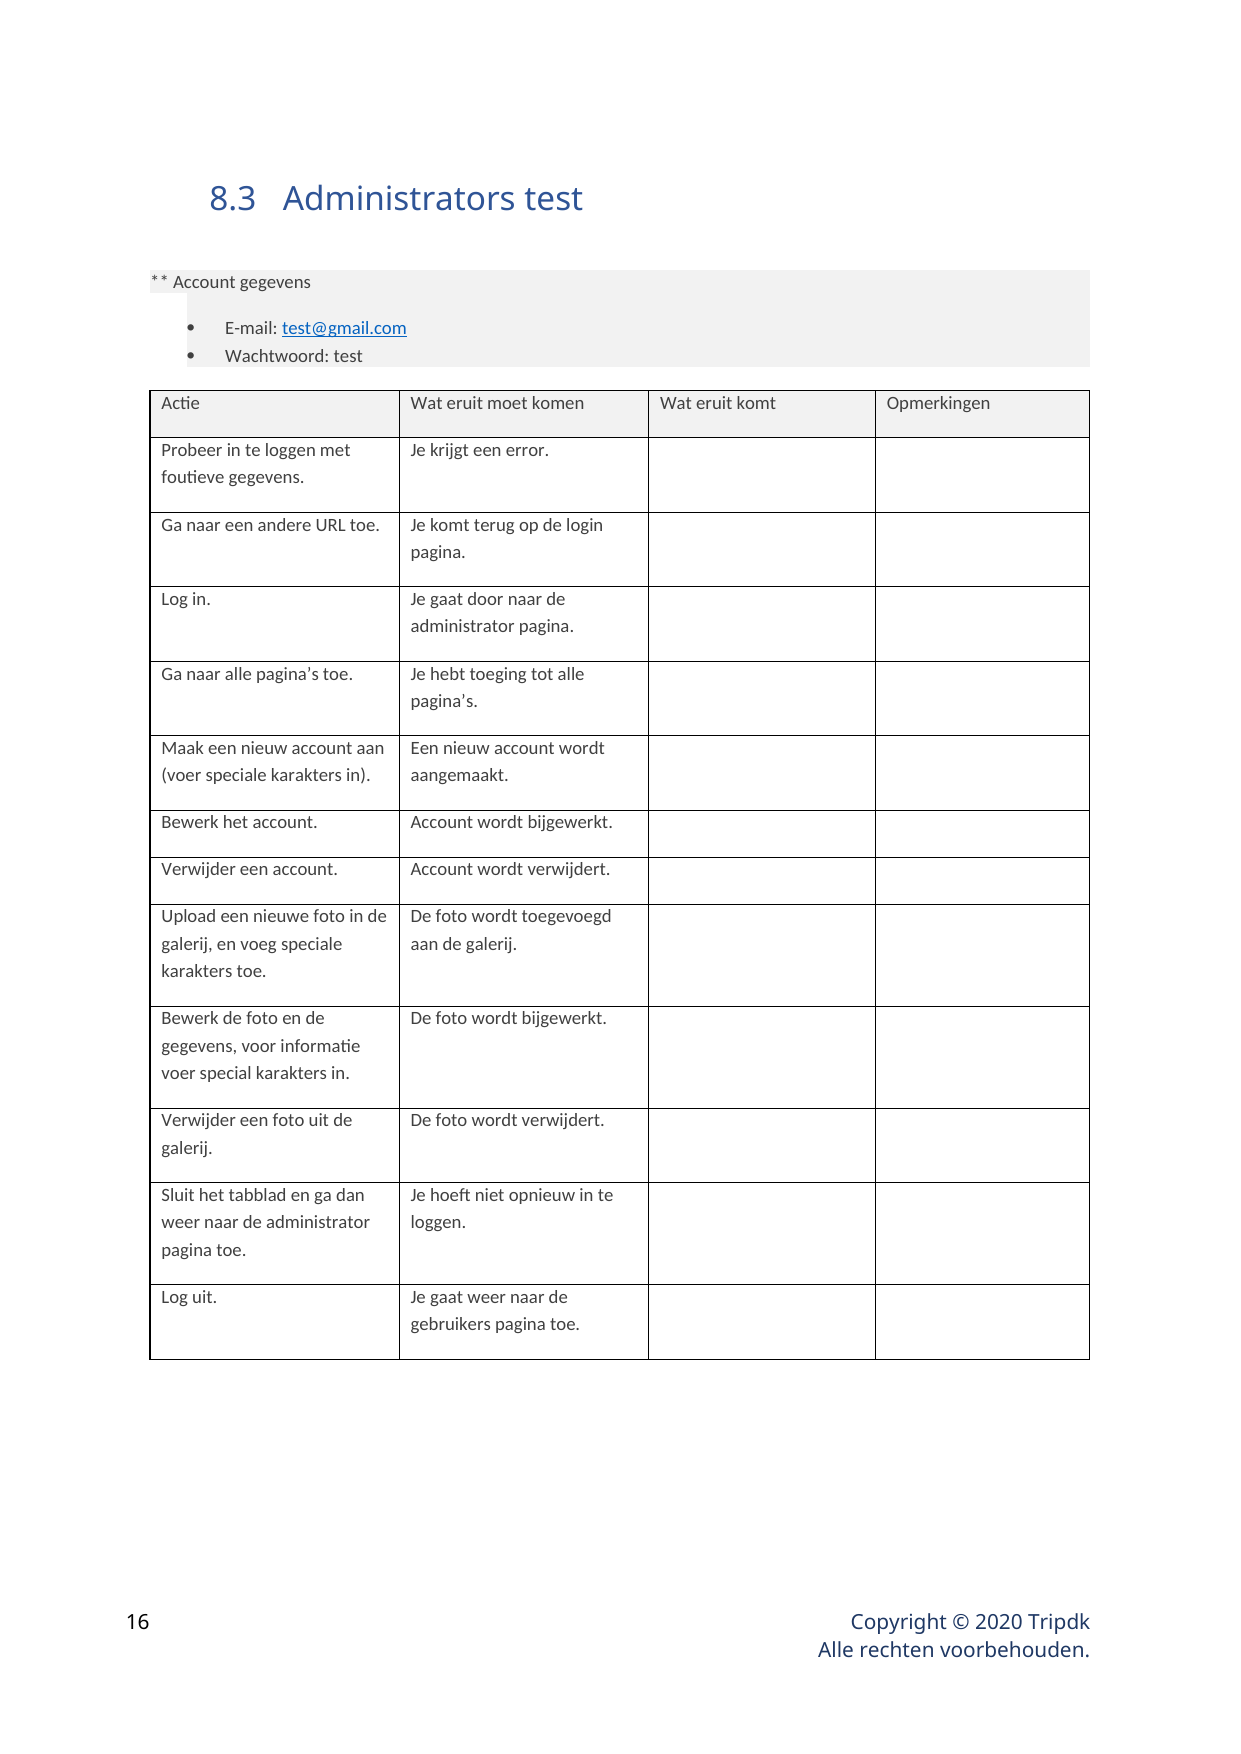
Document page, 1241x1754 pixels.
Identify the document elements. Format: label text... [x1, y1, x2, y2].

list E-mail: test@gmail.com [187, 316, 1090, 339]
table_cell [649, 438, 875, 512]
table_cell Verwijder een foto uit de galerij. [151, 1109, 399, 1182]
table_cell [876, 587, 1089, 661]
table_cell Ga naar een andere URL toe. [151, 513, 399, 586]
table_cell Maak een nieuw account aan (voer speciale karakters in). [151, 736, 399, 809]
table_cell De foto wordt toegevoegd aan de galerij. [400, 905, 648, 1006]
table_header Wat eruit komt [649, 391, 875, 437]
table_cell Account wordt bijgewerkt. [400, 811, 648, 857]
table_cell [876, 811, 1089, 857]
table_cell Je komt terug op de login pagina. [400, 513, 648, 586]
table_cell [876, 1183, 1089, 1284]
table_header Opmerkingen [876, 391, 1089, 437]
table_cell Upload een nieuwe foto in de galerij, en voeg speciale karakters toe. [151, 905, 399, 1006]
table_cell De foto wordt verwijdert. [400, 1109, 648, 1182]
table_cell Je krijgt een error. [400, 438, 648, 512]
table_cell [649, 513, 875, 586]
table_header Wat eruit moet komen [400, 391, 648, 437]
table_cell Bewerk de foto en de gegevens, voor informatie voer special karakters in. [151, 1007, 399, 1107]
table_cell Je hoeft niet opnieuw in te loggen. [400, 1183, 648, 1284]
table_cell Je gaat door naar de administrator pagina. [400, 587, 648, 661]
table_cell Bewerk het account. [151, 811, 399, 857]
table_cell [876, 858, 1089, 903]
table_cell [649, 811, 875, 857]
table_cell [876, 513, 1089, 586]
table_cell De foto wordt bijgewerkt. [400, 1007, 648, 1107]
table_cell Verwijder een account. [151, 858, 399, 903]
table_cell [649, 1183, 875, 1284]
table_cell Account wordt verwijdert. [400, 858, 648, 903]
table_cell Log uit. [151, 1285, 399, 1358]
table_cell [649, 858, 875, 903]
table_cell [876, 1109, 1089, 1182]
list Wachtwoord: test [187, 344, 1090, 367]
table_cell [649, 1007, 875, 1107]
table_cell Probeer in te loggen met foutieve gegevens. [151, 438, 399, 512]
table_cell [876, 736, 1089, 809]
table_cell [876, 1007, 1089, 1107]
table_cell Sluit het tabblad en ga dan weer naar de administrator pagina toe. [151, 1183, 399, 1284]
table_cell Je hebt toeging tot alle pagina’s. [400, 662, 648, 735]
table_cell Ga naar alle pagina’s toe. [151, 662, 399, 735]
table_cell [649, 1109, 875, 1182]
table_cell [649, 905, 875, 1006]
table_cell Je gaat weer naar de gebruikers pagina toe. [400, 1285, 648, 1358]
table_cell Een nieuw account wordt aangemaakt. [400, 736, 648, 809]
table_cell [649, 1285, 875, 1358]
table_cell [876, 905, 1089, 1006]
table_header Actie [151, 391, 399, 437]
table_cell [876, 1285, 1089, 1358]
text ** Account gegevens [150, 270, 1090, 293]
subtitle Administrators test [209, 175, 1090, 220]
table_cell [649, 736, 875, 809]
table_cell [876, 662, 1089, 735]
table_cell [876, 438, 1089, 512]
table_cell Log in. [151, 587, 399, 661]
table_cell [649, 662, 875, 735]
table_cell [649, 587, 875, 661]
